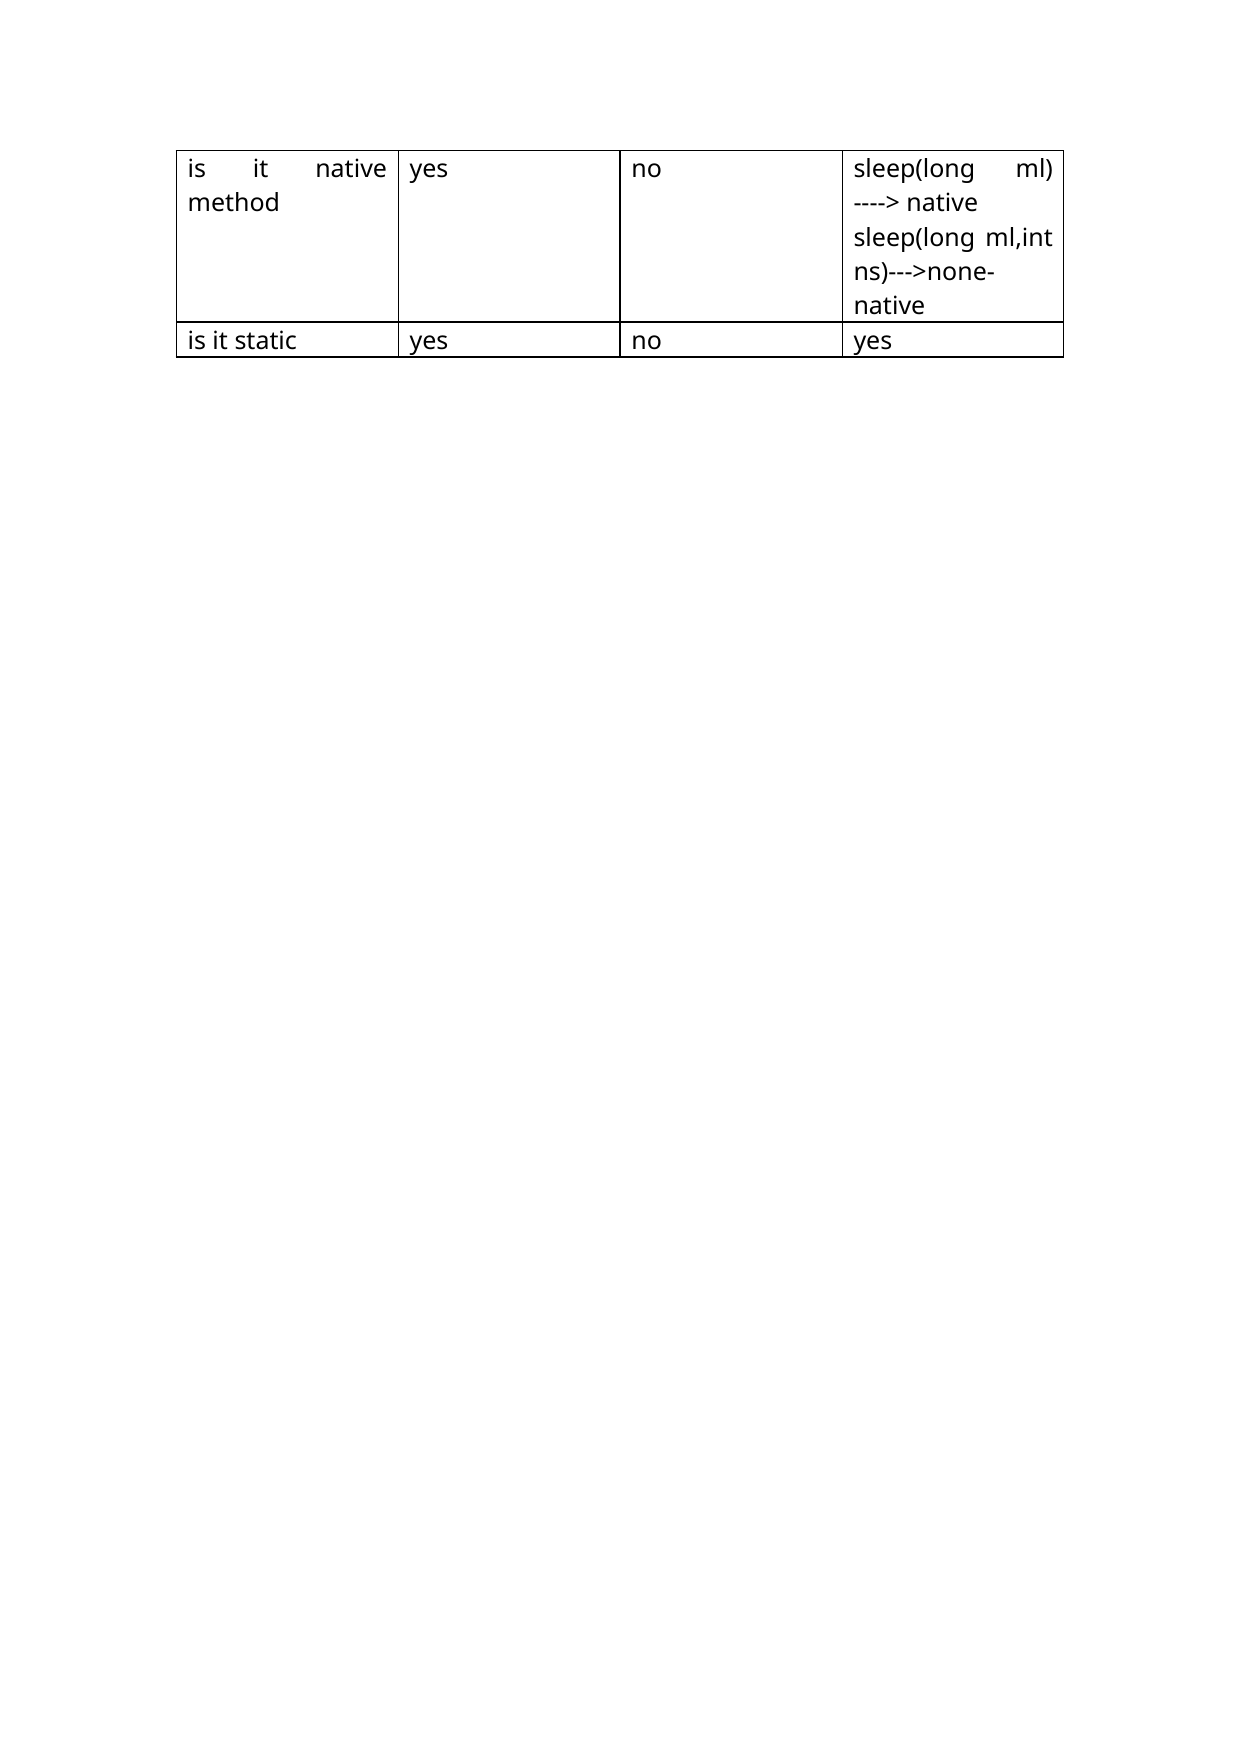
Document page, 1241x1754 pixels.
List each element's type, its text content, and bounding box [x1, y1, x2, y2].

table_cell yes [399, 323, 619, 356]
table_cell yes [399, 151, 619, 321]
table_cell no [621, 323, 842, 356]
table_cell is it native method [177, 151, 398, 321]
table_cell yes [843, 323, 1063, 356]
table_cell sleep(long ml) ----> native sleep(long ml,int ns)--->none-native [843, 151, 1063, 321]
table_cell is it static [177, 323, 398, 356]
table_cell no [621, 151, 842, 321]
